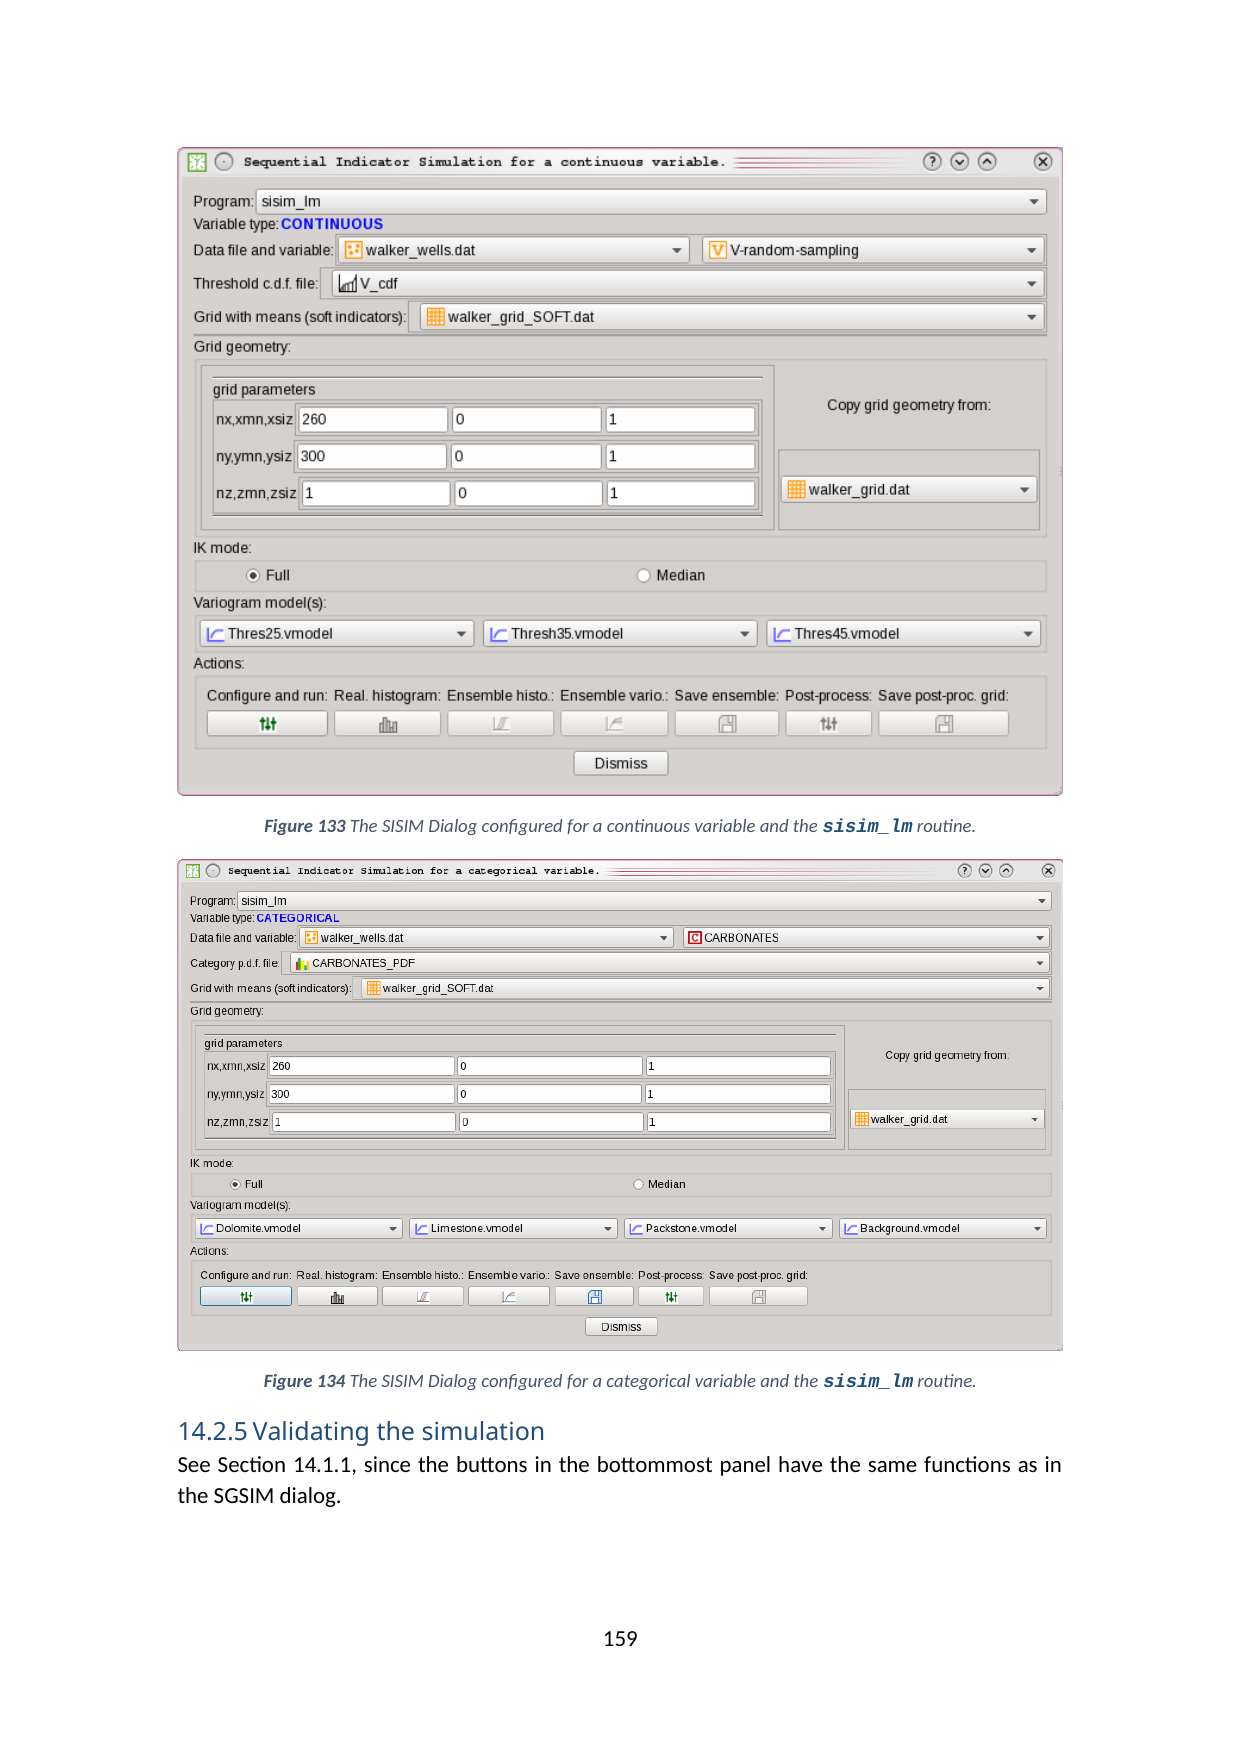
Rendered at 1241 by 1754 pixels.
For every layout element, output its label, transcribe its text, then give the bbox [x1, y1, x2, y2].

text Figure 133 The SISIM Dialog configured for a continuous variable and the sisim_lm routine. [177, 814, 1063, 838]
text See Section 14.1.1, since the buttons in the bottommost panel have the same functions as in the SGSIM dialog. [177, 1451, 1063, 1509]
picture [177, 859, 1063, 1351]
text Figure 134 The SISIM Dialog configured for a categorical variable and the sisim_lm routine. [177, 1369, 1063, 1393]
picture [177, 147, 1063, 796]
subtitle Validating the simulation [177, 1414, 1063, 1448]
